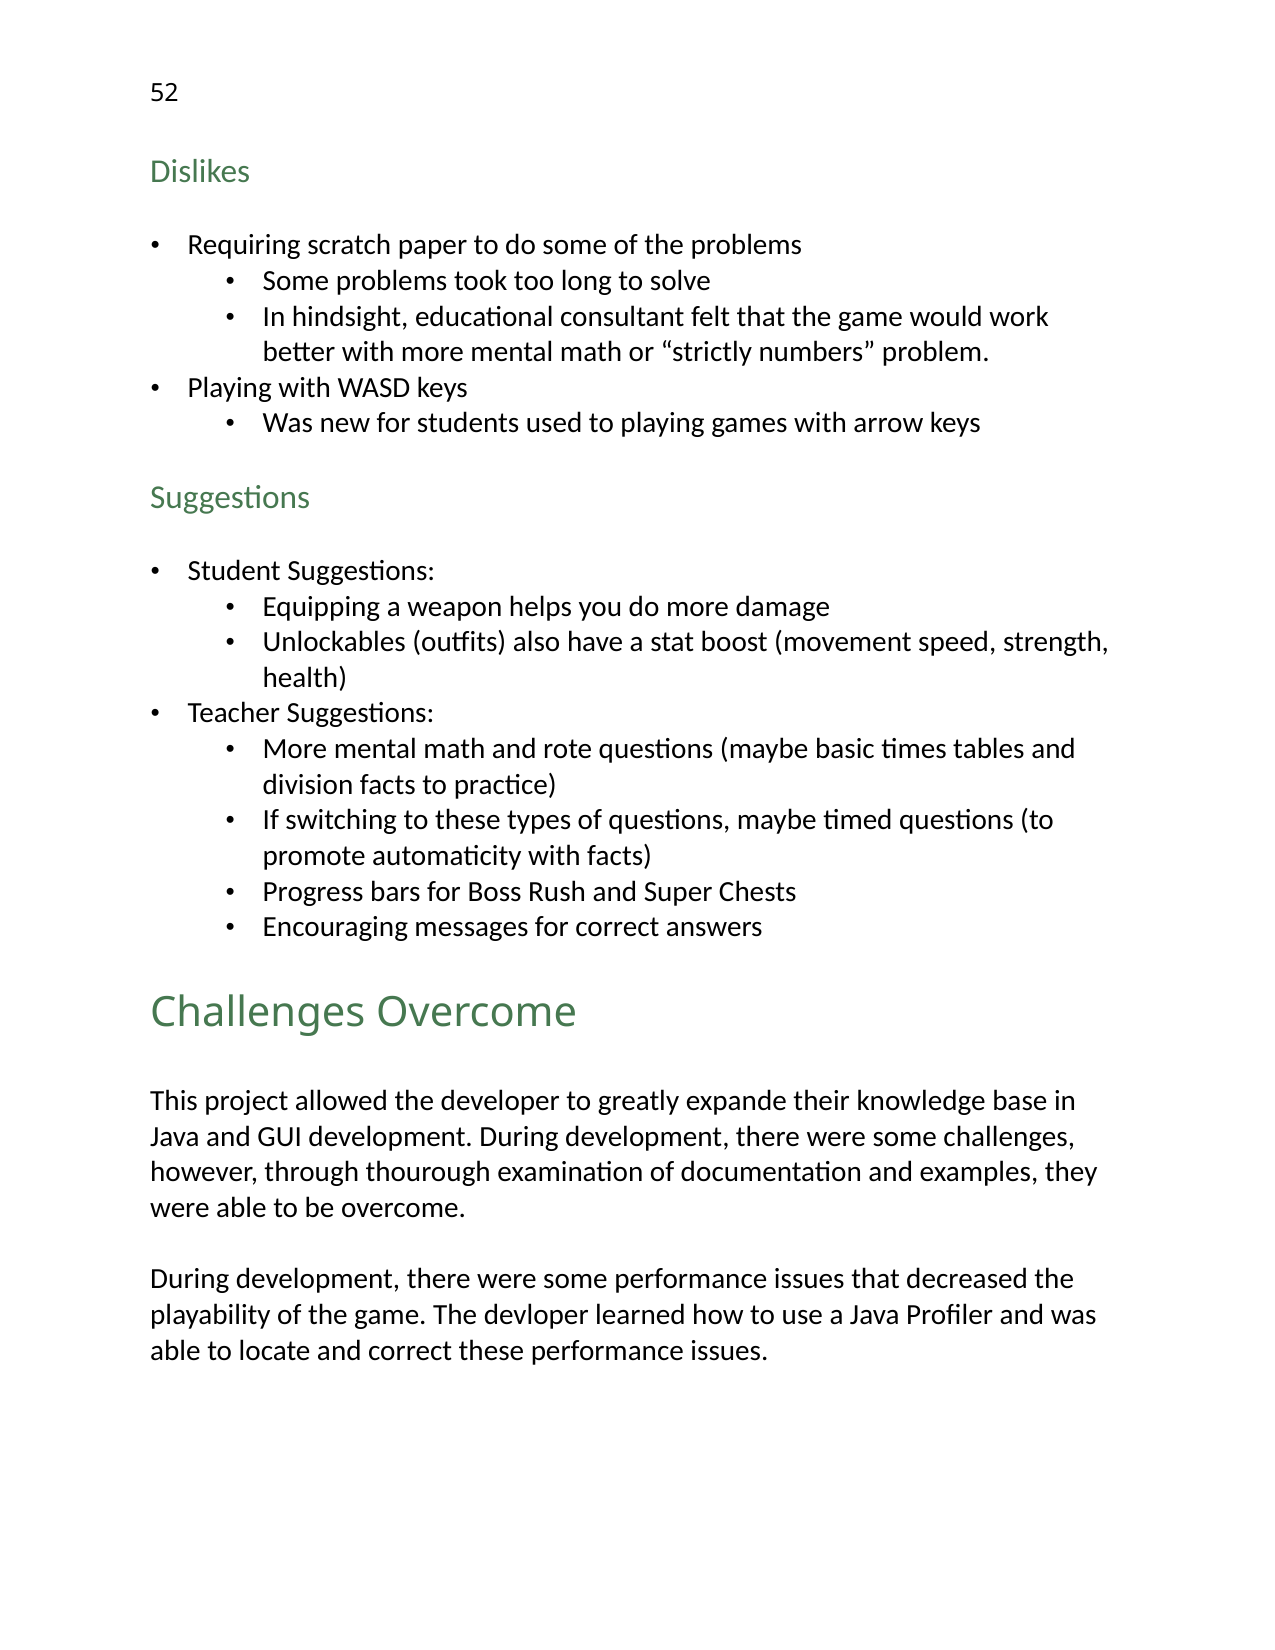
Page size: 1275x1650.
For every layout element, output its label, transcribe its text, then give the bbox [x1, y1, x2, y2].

list More mental math and rote questions (maybe basic times tables and division facts to practice) [225, 730, 1125, 801]
text This project allowed the developer to greatly expande their knowledge base in Java and GUI development. During development, there were some challenges, however, through thourough examination of documentation and examples, they were able to be overcome. [150, 1082, 1125, 1225]
list Equipping a weapon helps you do more damage [225, 588, 1125, 623]
list Was new for students used to playing games with arrow keys [225, 404, 1125, 440]
subtitle Challenges Overcome [150, 981, 1125, 1038]
list If switching to these types of questions, maybe timed questions (to promote automaticity with facts) [225, 801, 1125, 873]
text During development, there were some performance issues that decreased the playability of the game. The devloper learned how to use a Java Profiler and was able to locate and correct these performance issues. [150, 1260, 1125, 1367]
list Requiring scratch paper to do some of the problems [150, 226, 1125, 262]
list Unlockables (outfits) also have a stat boost (movement speed, strength, health) [225, 623, 1125, 694]
text Dislikes [150, 150, 1125, 191]
list In hindsight, educational consultant felt that the game would work better with more mental math or “strictly numbers” problem. [225, 298, 1125, 369]
list Student Suggestions: [150, 552, 1125, 588]
list Progress bars for Boss Rush and Super Chests [225, 873, 1125, 908]
text Suggestions [150, 476, 1125, 516]
list Encouraging messages for correct answers [225, 908, 1125, 944]
list Some problems took too long to solve [225, 262, 1125, 298]
list Playing with WASD keys [150, 369, 1125, 404]
list Teacher Suggestions: [150, 694, 1125, 730]
